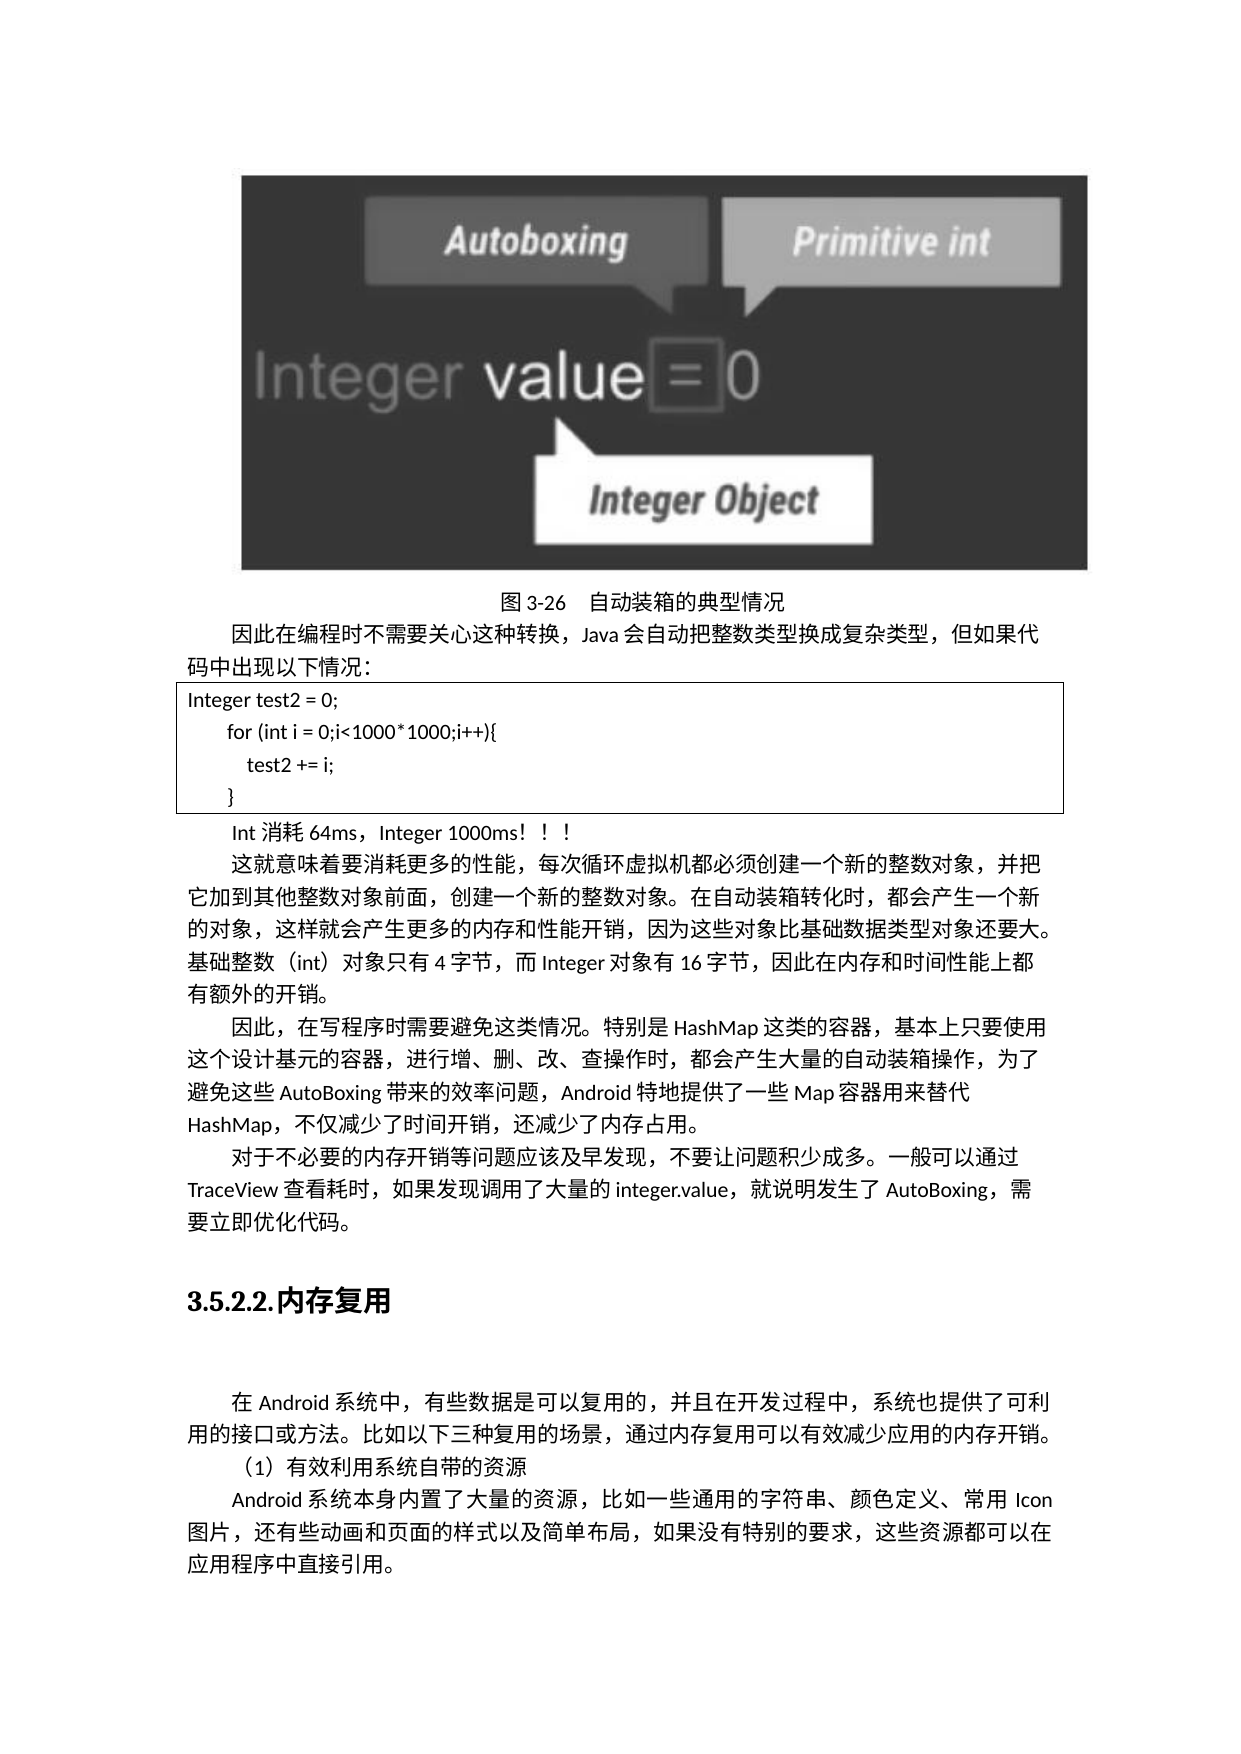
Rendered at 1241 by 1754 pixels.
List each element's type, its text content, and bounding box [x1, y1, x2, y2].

text Int 消耗64ms，Integer 1000ms！！！ [187, 814, 1053, 847]
text 图3-26 自动装箱的典型情况 [187, 584, 1053, 617]
subtitle 内存复用 [187, 1266, 1053, 1331]
text （1）有效利用系统自带的资源 [187, 1449, 1053, 1482]
text 对于不必要的内存开销等问题应该及早发现，不要让问题积少成多。一般可以通过TraceView查看耗时，如果发现调用了大量的integer.value，就说明发生了AutoBoxing，需要立即优化代码。 [187, 1139, 1053, 1237]
text 这就意味着要消耗更多的性能，每次循环虚拟机都必须创建一个新的整数对象，并把它加到其他整数对象前面，创建一个新的整数对象。在自动装箱转化时，都会产生一个新的对象，这样就会产生更多的内存和性能开销，因为这些对象比基础数据类型对象还要大。基础整数（int）对象只有4字节，而Integer对象有16字节，因此在内存和时间性能上都有额外的开销。 [187, 847, 1053, 1009]
text 因此，在写程序时需要避免这类情况。特别是HashMap这类的容器，基本上只要使用这个设计基元的容器，进行增、删、改、查操作时，都会产生大量的自动装箱操作，为了避免这些AutoBoxing带来的效率问题，Android特地提供了一些Map容器用来替代HashMap，不仅减少了时间开销，还减少了内存占用。 [187, 1009, 1053, 1139]
text Android系统本身内置了大量的资源，比如一些通用的字符串、颜色定义、常用Icon图片，还有些动画和页面的样式以及简单布局，如果没有特别的要求，这些资源都可以在应用程序中直接引用。 [187, 1482, 1053, 1579]
picture [231, 168, 1097, 578]
text 因此在编程时不需要关心这种转换，Java会自动把整数类型换成复杂类型，但如果代码中出现以下情况： [187, 617, 1053, 682]
table_header Integer test2 = 0; for (int i = 0;i<1000*1000;i++){ test2 += i; } [177, 683, 1063, 813]
text 在Android系统中，有些数据是可以复用的，并且在开发过程中，系统也提供了可利用的接口或方法。比如以下三种复用的场景，通过内存复用可以有效减少应用的内存开销。 [187, 1384, 1053, 1449]
